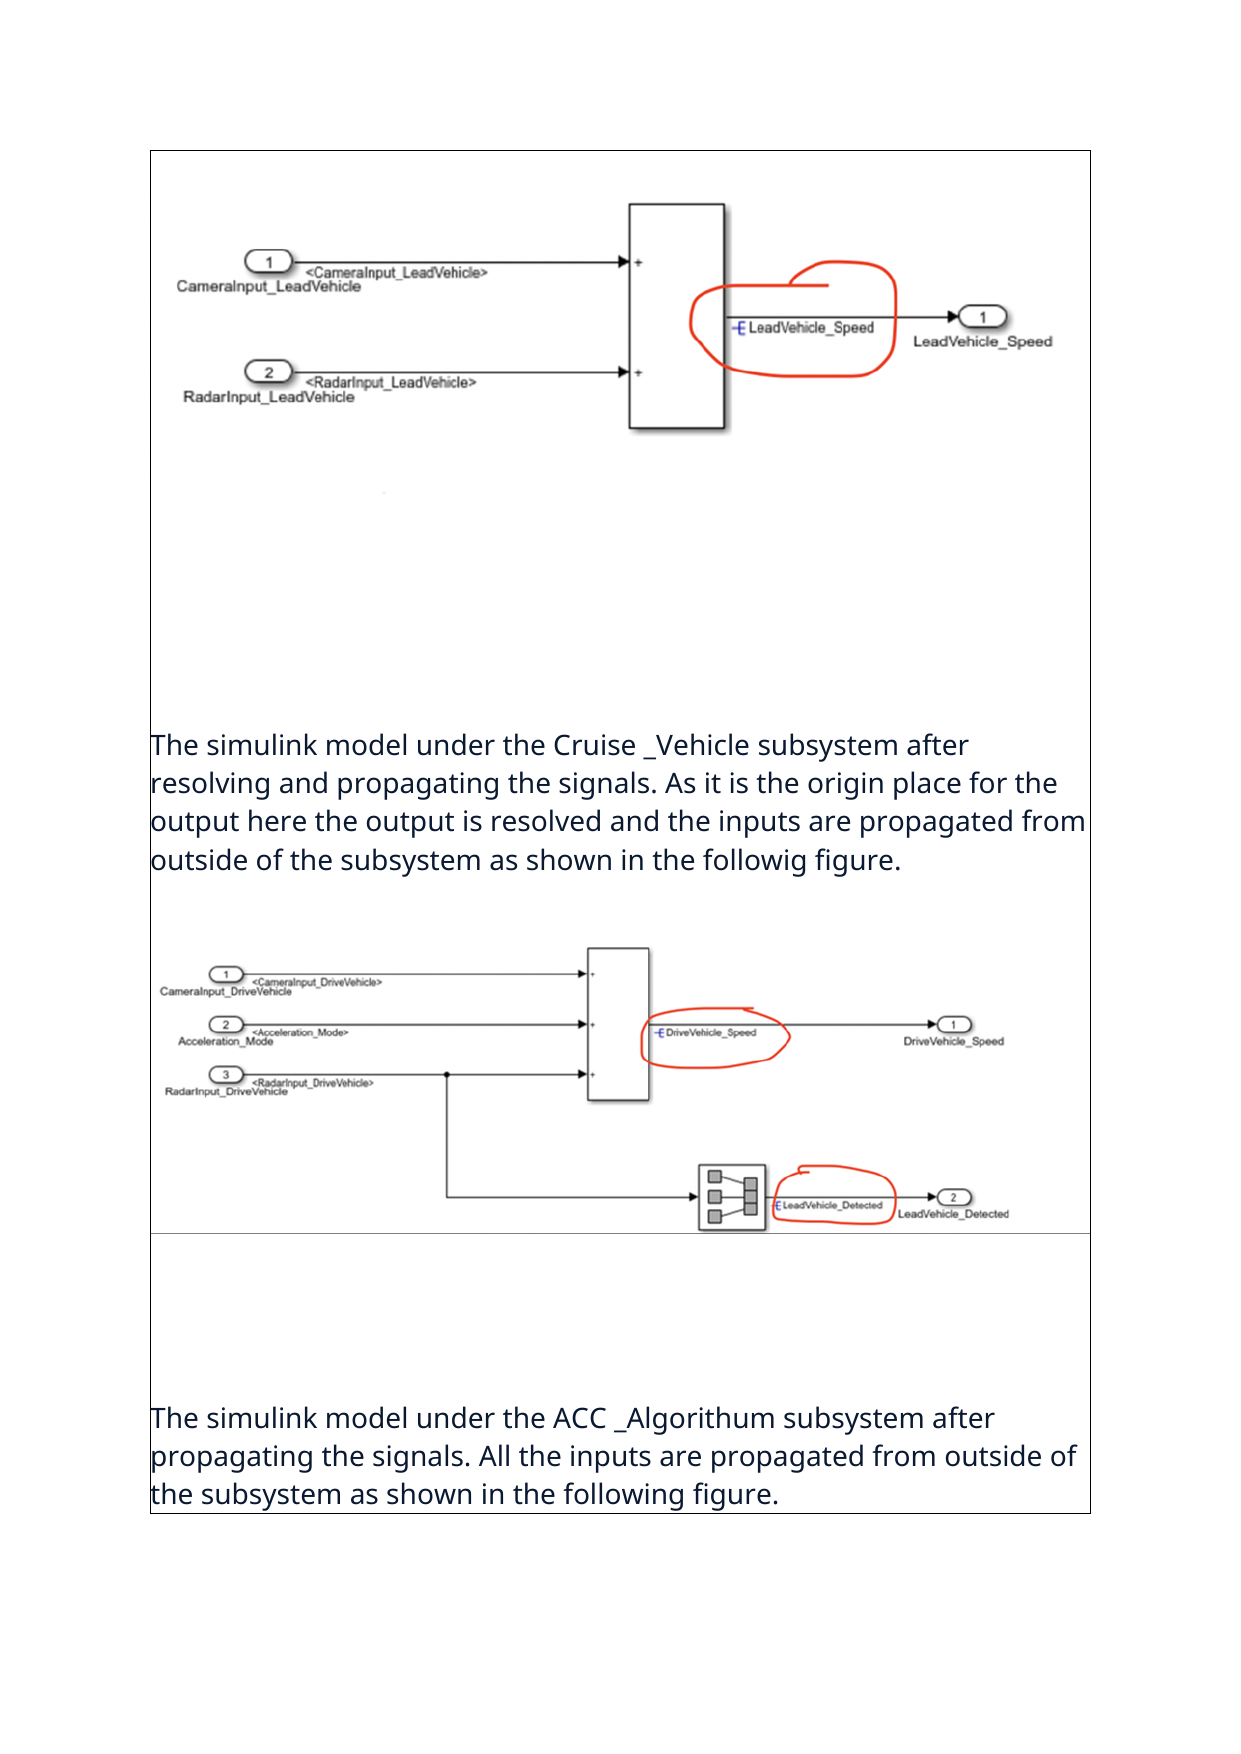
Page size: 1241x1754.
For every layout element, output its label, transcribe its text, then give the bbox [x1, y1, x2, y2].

text The simulink model under the Cruise _Vehicle subsystem after resolving and propagating the signals. As it is the origin place for the output here the output is resolved and the inputs are propagated from outside of the subsystem as shown in the followig figure. [151, 724, 1090, 878]
picture [151, 188, 1090, 494]
text The simulink model under the ACC _Algorithum subsystem after propagating the signals. All the inputs are propagated from outside of the subsystem as shown in the following figure. [151, 1397, 1090, 1513]
picture [151, 945, 1090, 1234]
